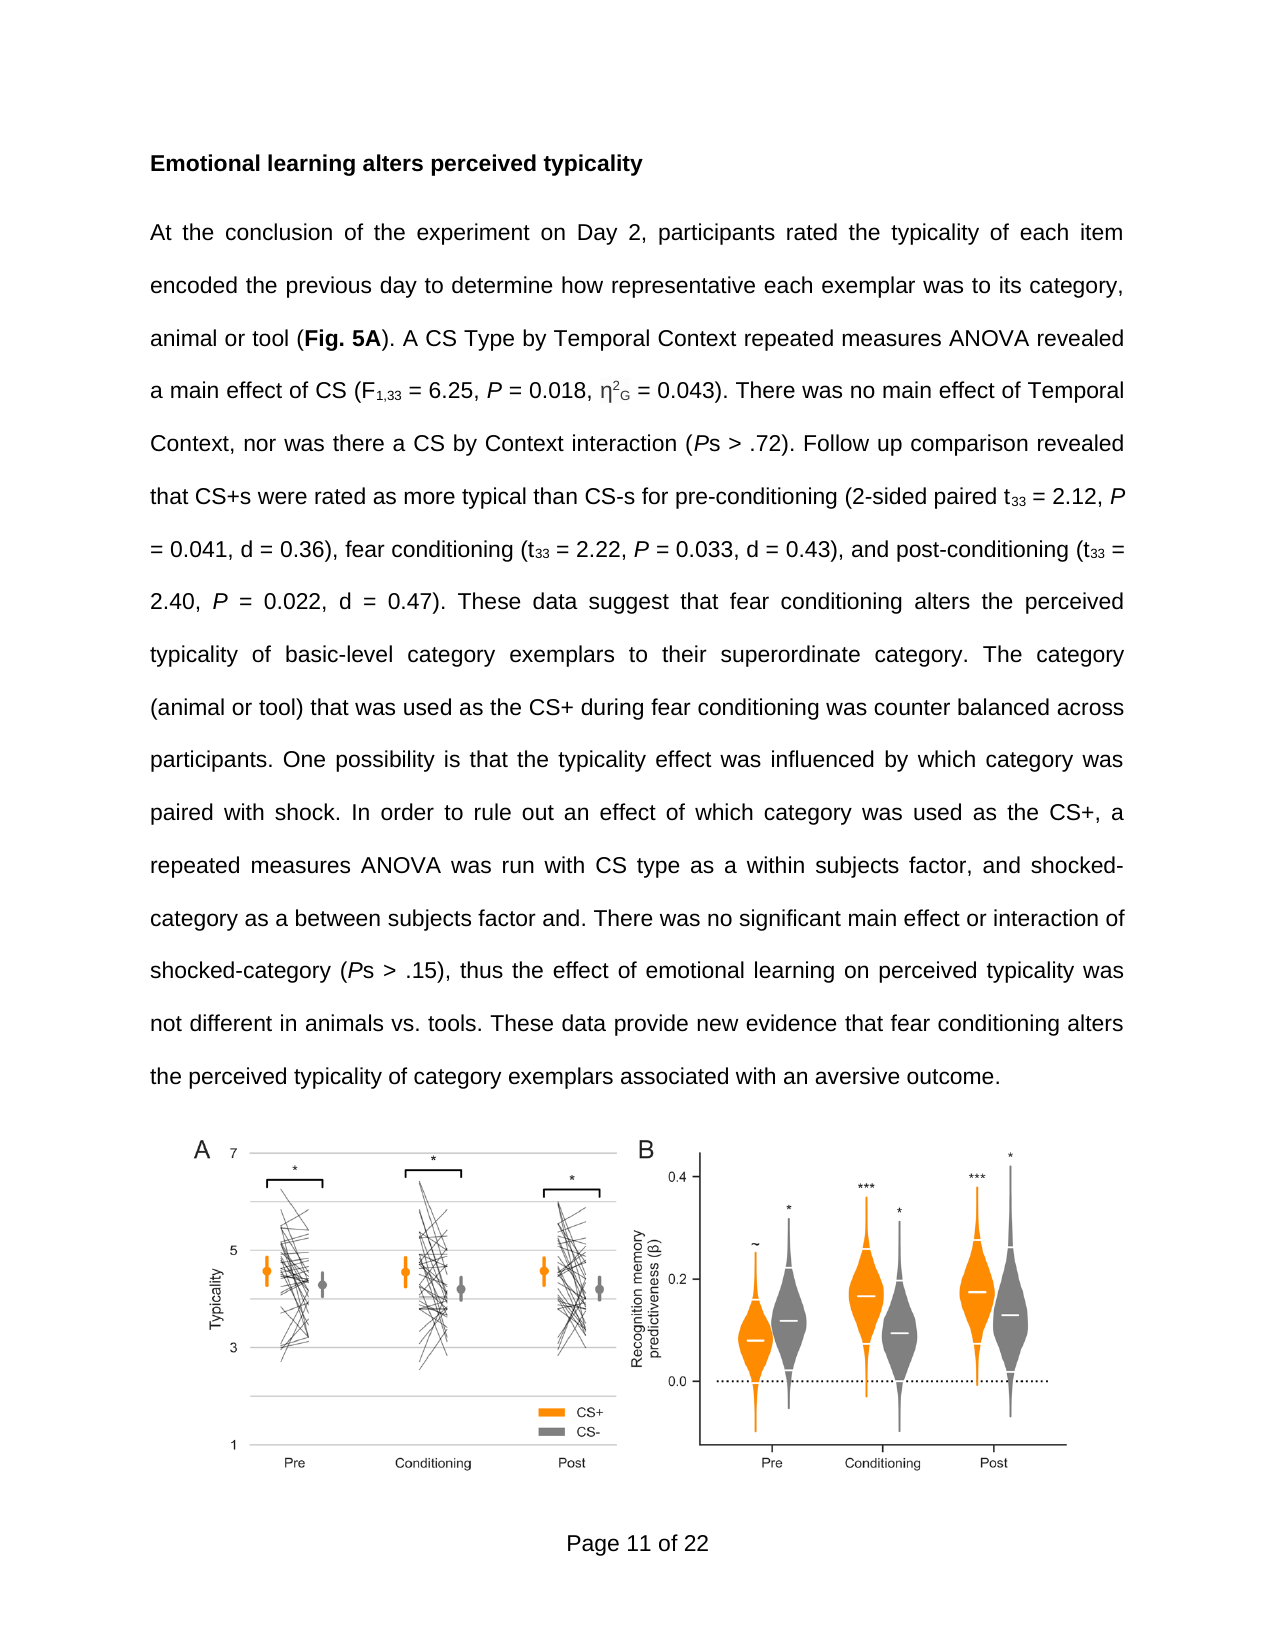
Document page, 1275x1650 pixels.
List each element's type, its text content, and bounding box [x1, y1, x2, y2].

text At the conclusion of the experiment on Day 2, participants rated the typicality of each item encoded the previous day to determine how representative each exemplar was to its category, animal or tool (Fig. 5A). A CS Type by Temporal Context repeated measures ANOVA revealed a main effect of CS (F1,33 = 6.25, P = 0.018, η2G = 0.043). There was no main effect of Temporal Context, nor was there a CS by Context interaction (Ps > .72). Follow up comparison revealed that CS+s were rated as more typical than CS-s for pre-conditioning (2-sided paired t33 = 2.12, P = 0.041, d = 0.36), fear conditioning (t33 = 2.22, P = 0.033, d = 0.43), and post-conditioning (t33 = 2.40, P = 0.022, d = 0.47). These data suggest that fear conditioning alters the perceived typicality of basic-level category exemplars to their superordinate category. The category (animal or tool) that was used as the CS+ during fear conditioning was counter balanced across participants. One possibility is that the typicality effect was influenced by which category was paired with shock. In order to rule out an effect of which category was used as the CS+, a repeated measures ANOVA was run with CS type as a within subjects factor, and shocked-category as a between subjects factor and. There was no significant main effect or interaction of shocked-category (Ps > .15), thus the effect of emotional learning on perceived typicality was not different in animals vs. tools. These data provide new evidence that fear conditioning alters the perceived typicality of category exemplars associated with an aversive outcome. [150, 219, 1125, 1089]
text Emotional learning alters perceived typicality [150, 150, 975, 176]
picture [193, 1132, 1082, 1487]
